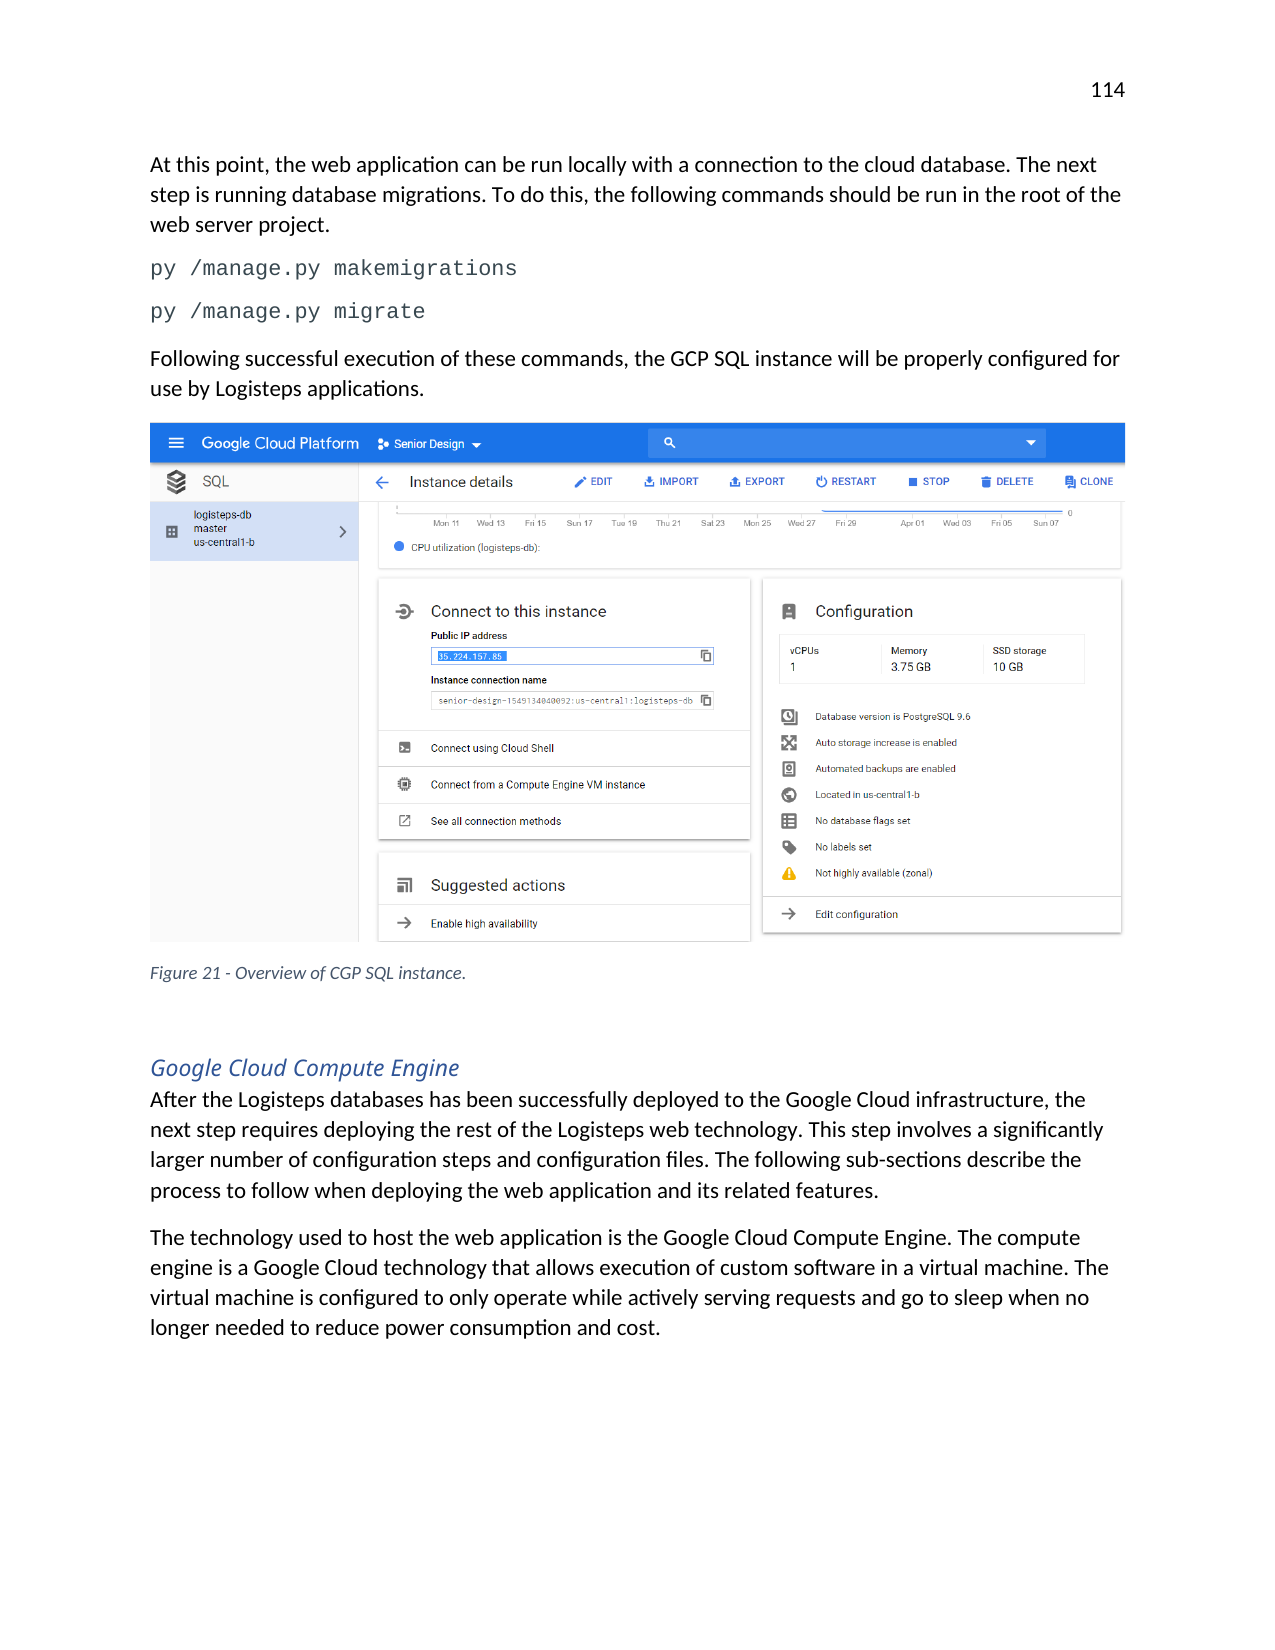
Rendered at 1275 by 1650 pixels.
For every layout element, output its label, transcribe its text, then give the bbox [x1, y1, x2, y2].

text py /manage.py makemigrations [150, 257, 1125, 282]
subtitle Google Cloud Compute Engine [150, 1051, 1125, 1083]
text The technology used to host the web application is the Google Cloud Compute Engine. The compute engine is a Google Cloud technology that allows execution of custom software in a virtual machine. The virtual machine is configured to only operate while actively serving requests and go to sleep when no longer needed to reduce power consumption and cost. [150, 1223, 1125, 1341]
picture [150, 421, 1125, 942]
text At this point, the web application can be run locally with a connection to the cloud database. The next step is running database migrations. To do this, the following commands should be run in the root of the web server project. [150, 150, 1125, 238]
text After the Logisteps databases has been successfully deployed to the Google Cloud infrastructure, the next step requires deploying the rest of the Logisteps web technology. This step involves a significantly larger number of configuration steps and configuration files. The following sub-sections describe the process to follow when deploying the web application and its related features. [150, 1085, 1125, 1204]
text Following successful execution of these commands, the GCP SQL instance will be properly configured for use by Logisteps applications. [150, 344, 1125, 402]
text py /manage.py migrate [150, 301, 1125, 326]
